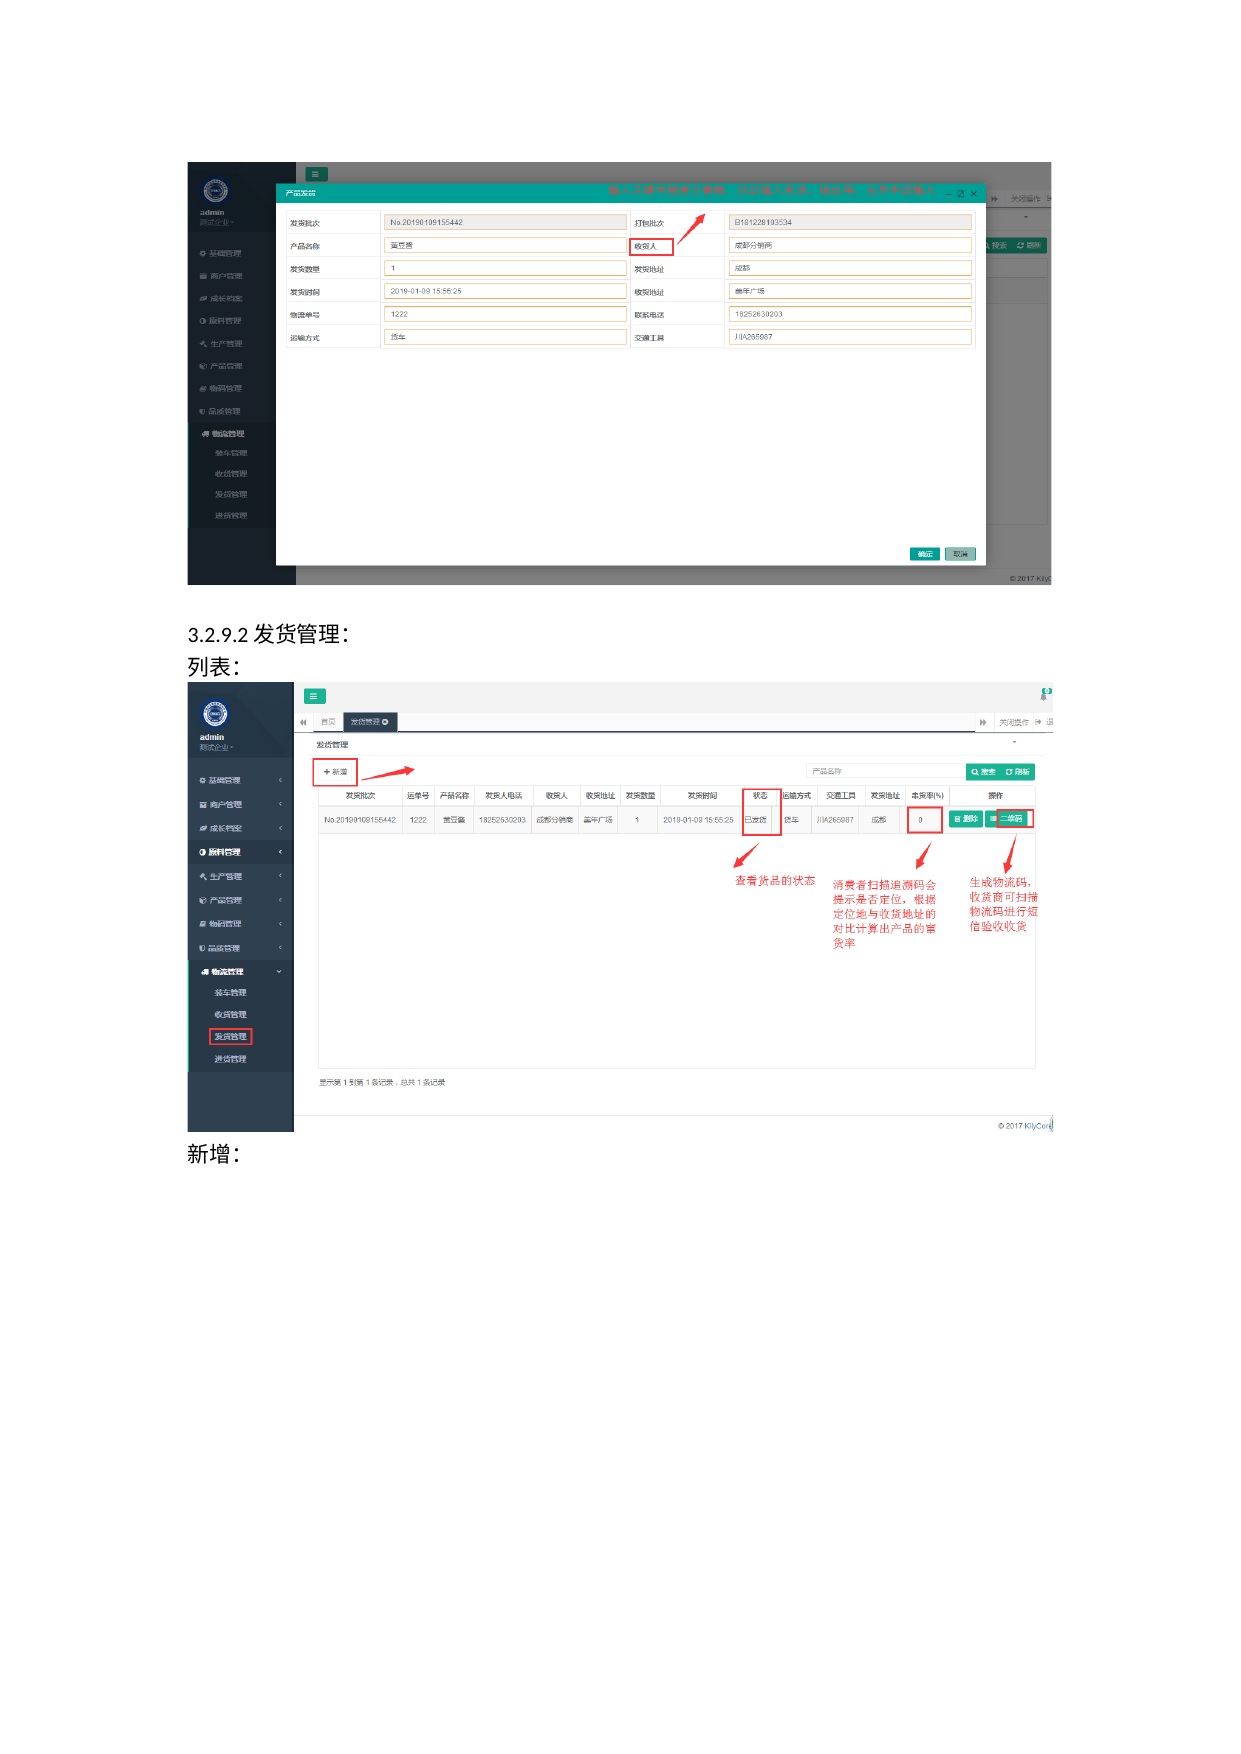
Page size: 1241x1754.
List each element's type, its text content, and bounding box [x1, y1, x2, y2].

picture [187, 162, 1052, 586]
picture [187, 682, 1054, 1132]
text 列表： [187, 649, 1053, 682]
text 3.2.9.2发货管理： [187, 617, 1053, 649]
text 新增： [187, 1137, 1053, 1169]
